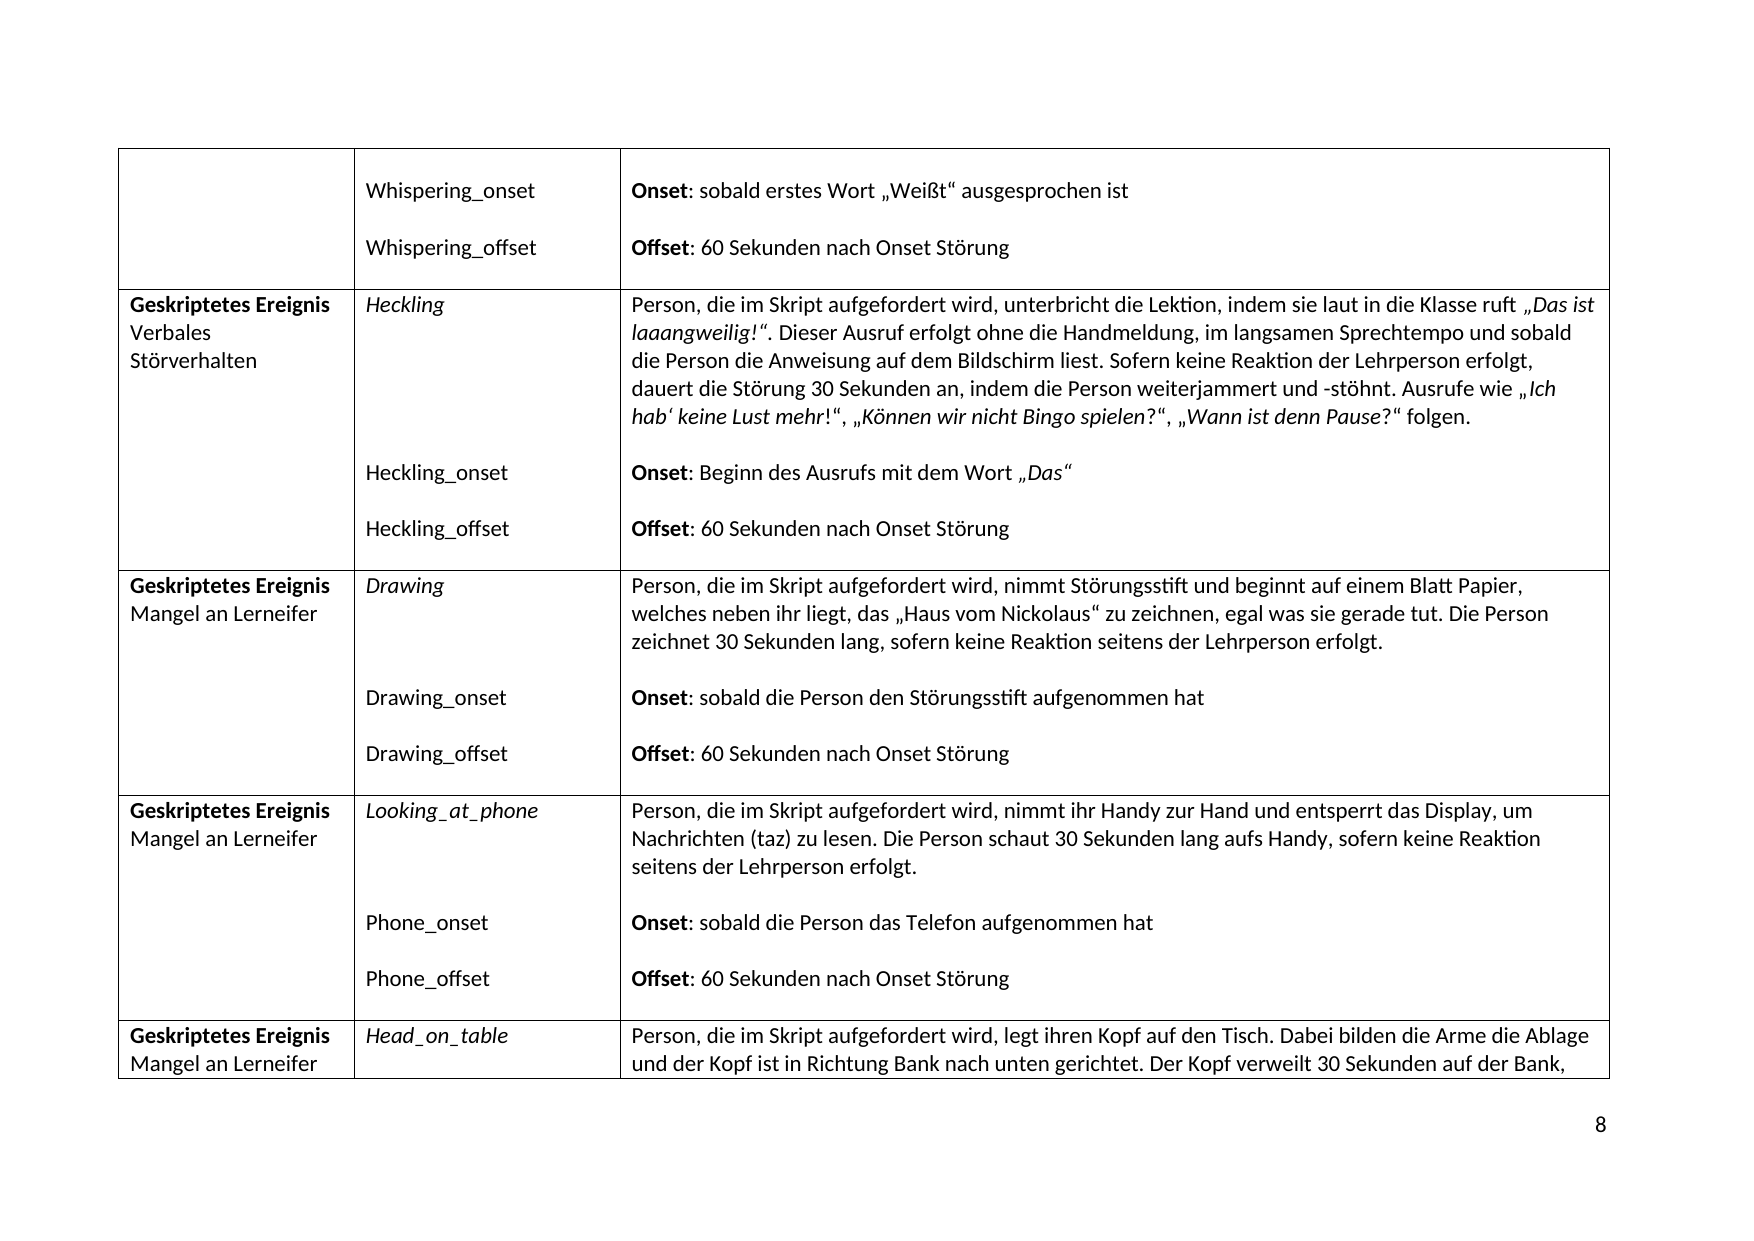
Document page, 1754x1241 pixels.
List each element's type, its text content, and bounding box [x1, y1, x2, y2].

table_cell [355, 1021, 620, 1077]
table_cell Person, die im Skript aufgefordert wird, unterbricht die Lektion, indem sie laut in die Klasse ruft „Das ist laaangweilig!“. Dieser Ausruf erfolgt ohne die Handmeldung, im langsamen Sprechtempo und sobald die Person die Anweisung auf dem Bildschirm liest. Sofern keine Reaktion der Lehrperson erfolgt, dauert die Störung 30 Sekunden an, indem die Person weiterjammert und -stöhnt. Ausrufe wie „Ich hab‘ keine Lust mehr!“, „Können wir nicht Bingo spielen?“, „Wann ist denn Pause?“ folgen. Onset: Beginn des Ausrufs mit dem Wort „Das“ Offset: 60 Sekunden nach Onset Störung [621, 290, 1609, 570]
table_cell Geskriptetes Ereignis Mangel an Lerneifer [119, 796, 354, 1020]
table_cell Person, die im Skript aufgefordert wird, nimmt ihr Handy zur Hand und entsperrt das Display, um Nachrichten (taz) zu lesen. Die Person schaut 30 Sekunden lang aufs Handy, sofern keine Reaktion seitens der Lehrperson erfolgt. Onset: sobald die Person das Telefon aufgenommen hat Offset: 60 Sekunden nach Onset Störung [621, 796, 1609, 1020]
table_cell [621, 149, 1609, 289]
table_cell Geskriptetes Ereignis Verbales Störverhalten [119, 290, 354, 570]
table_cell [621, 1021, 1609, 1077]
table_cell Geskriptetes Ereignis Mangel an Lerneifer [119, 571, 354, 795]
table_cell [119, 149, 354, 289]
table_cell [119, 1021, 354, 1077]
table_cell Drawing Drawing_onset Drawing_offset [355, 571, 620, 795]
table_cell Person, die im Skript aufgefordert wird, nimmt Störungsstift und beginnt auf einem Blatt Papier, welches neben ihr liegt, das „Haus vom Nickolaus“ zu zeichnen, egal was sie gerade tut. Die Person zeichnet 30 Sekunden lang, sofern keine Reaktion seitens der Lehrperson erfolgt. Onset: sobald die Person den Störungsstift aufgenommen hat Offset: 60 Sekunden nach Onset Störung [621, 571, 1609, 795]
table_cell Looking_at_phone Phone_onset Phone_offset [355, 796, 620, 1020]
table_cell Heckling Heckling_onset Heckling_offset [355, 290, 620, 570]
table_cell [355, 149, 620, 289]
